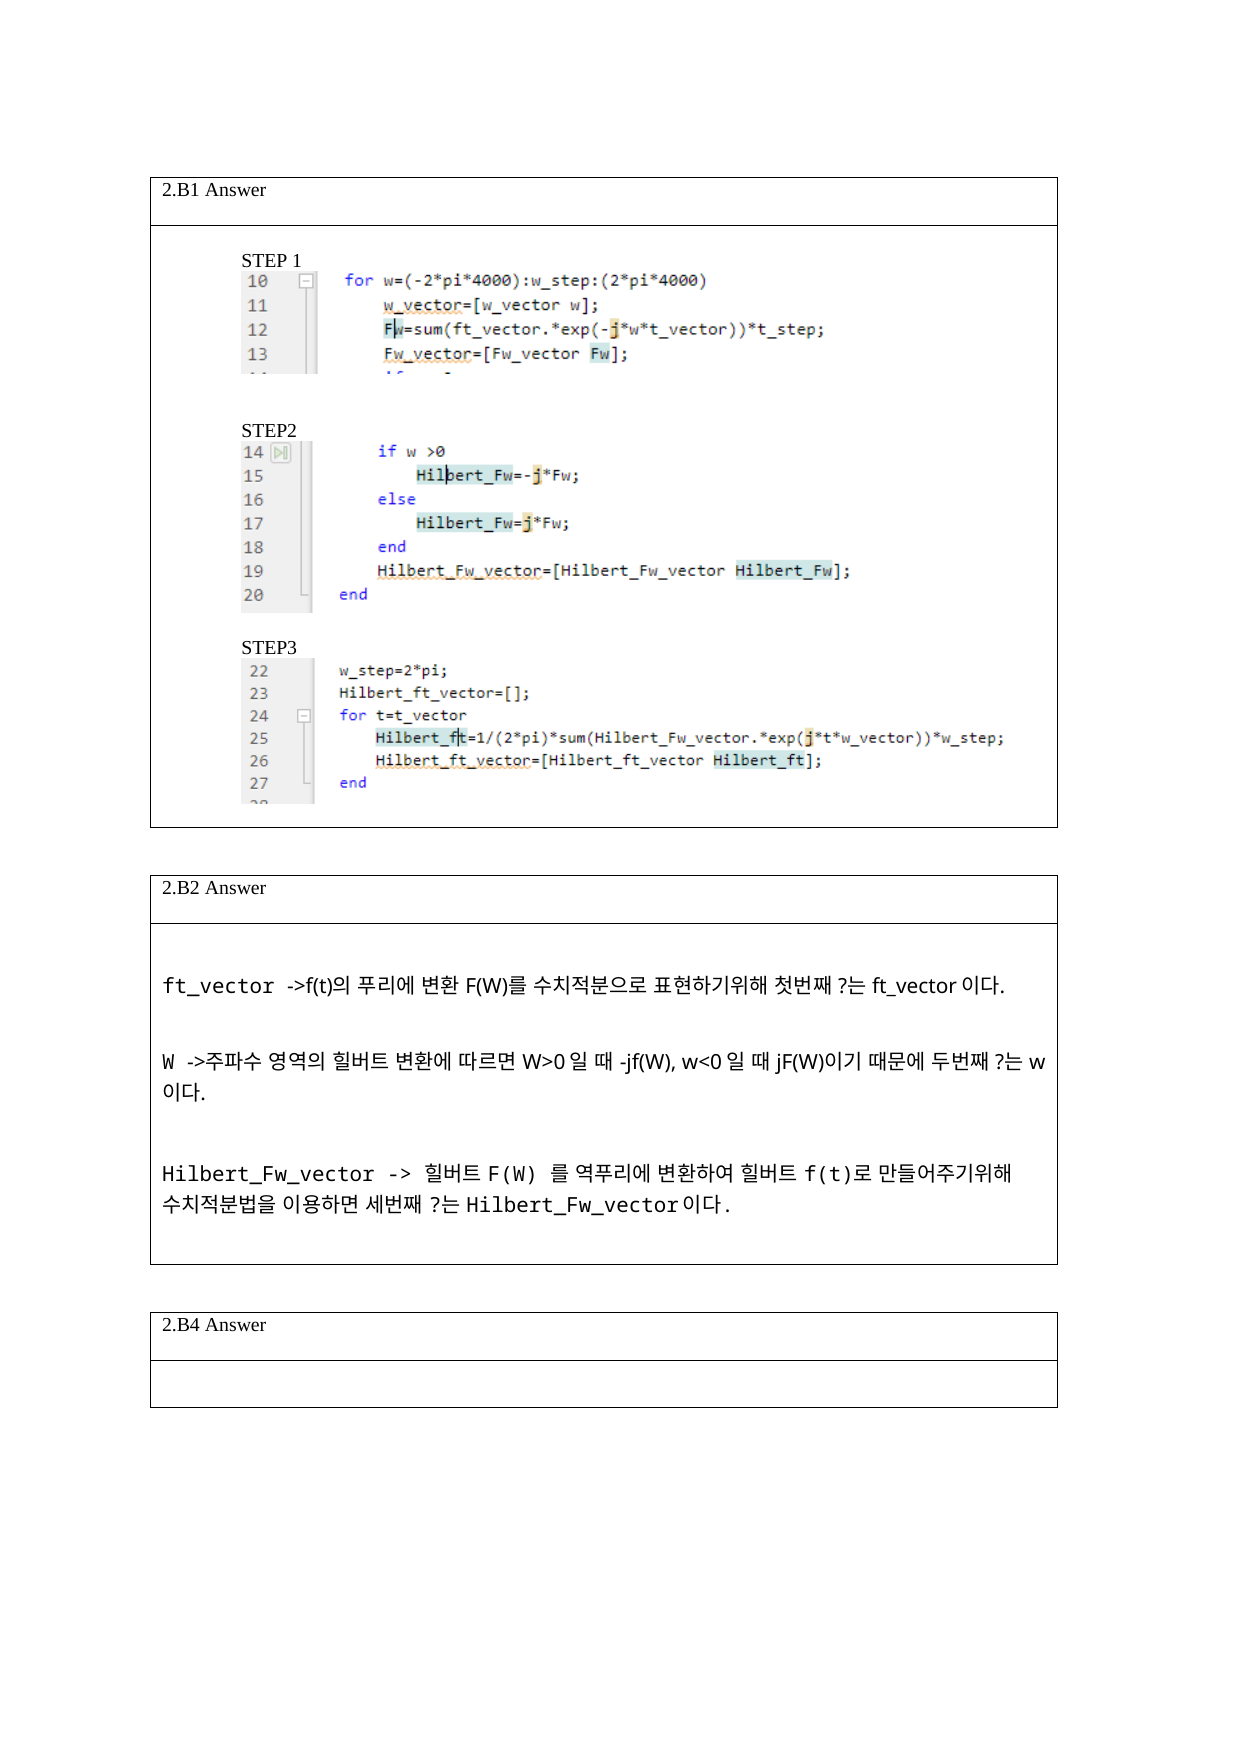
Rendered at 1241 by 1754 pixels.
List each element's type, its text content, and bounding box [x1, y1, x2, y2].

table_header 2.B4 Answer [151, 1313, 1057, 1360]
table_cell [151, 1361, 1057, 1407]
picture [241, 271, 862, 374]
table_header 2.B1 Answer [151, 178, 1057, 225]
picture [241, 658, 1019, 804]
picture [241, 441, 859, 613]
table_cell ft_vector ->f(t)의 푸리에 변환 F(W)를 수치적분으로 표현하기위해 첫번째 ?는 ft_vector이다. W ->주파수 영역의 힐버트 변환에 따르면 W>0일 때 -jf(W), w<0일 때 jF(W)이기 때문에 두번째 ?는 w이다. Hilbert_Fw_vector -> 힐버트 F(W) 를 역푸리에 변환하여 힐버트 f(t)로 만들어주기위해 수치적분법을 이용하면 세번째 ?는 Hilbert_Fw_vector이다. [151, 924, 1057, 1264]
table_cell STEP 1 STEP2 STEP3 [151, 226, 1057, 827]
table_header 2.B2 Answer [151, 876, 1057, 923]
